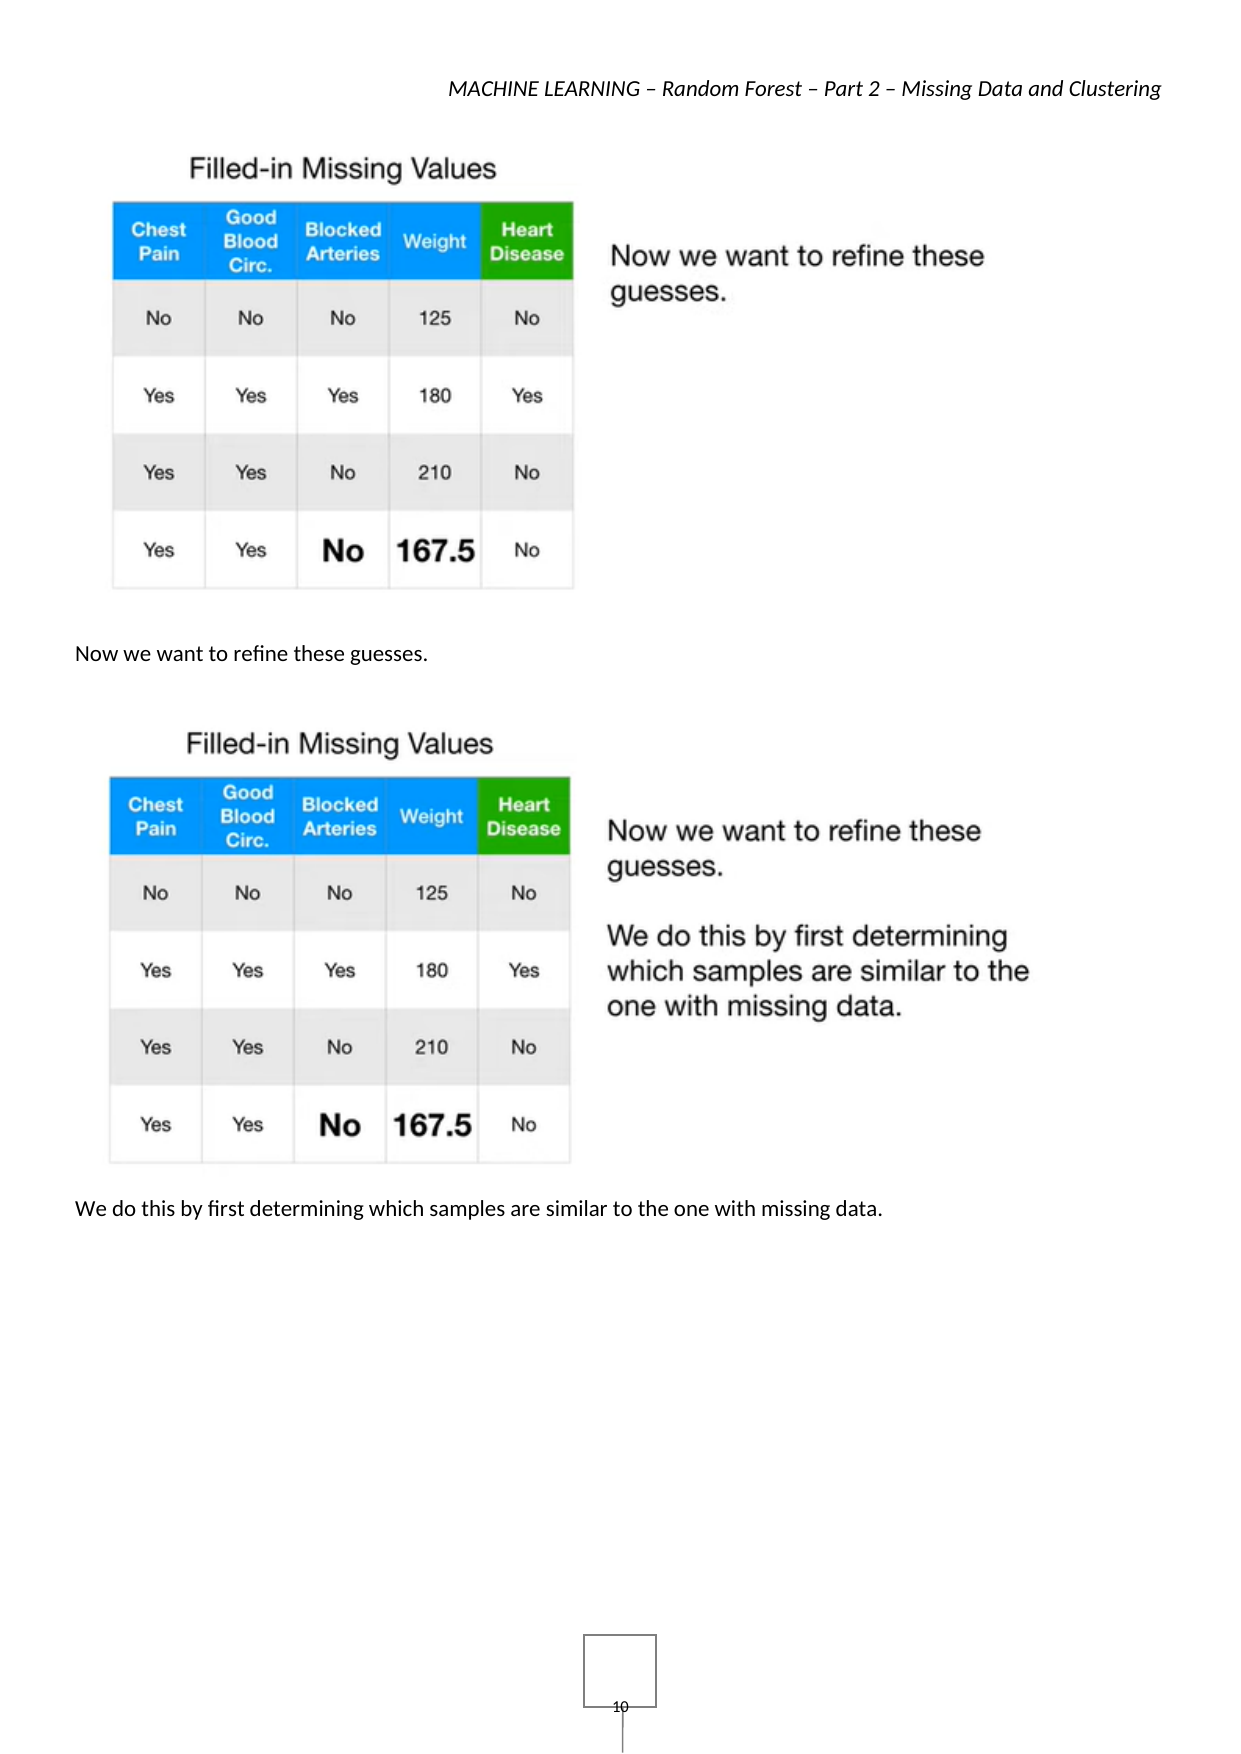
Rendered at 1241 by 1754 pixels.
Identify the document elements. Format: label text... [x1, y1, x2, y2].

text We do this by first determining which samples are similar to the one with missing data. [75, 1194, 1165, 1222]
picture [75, 101, 1049, 640]
text Now we want to refine these guesses. [75, 639, 1165, 667]
picture [75, 695, 1077, 1194]
